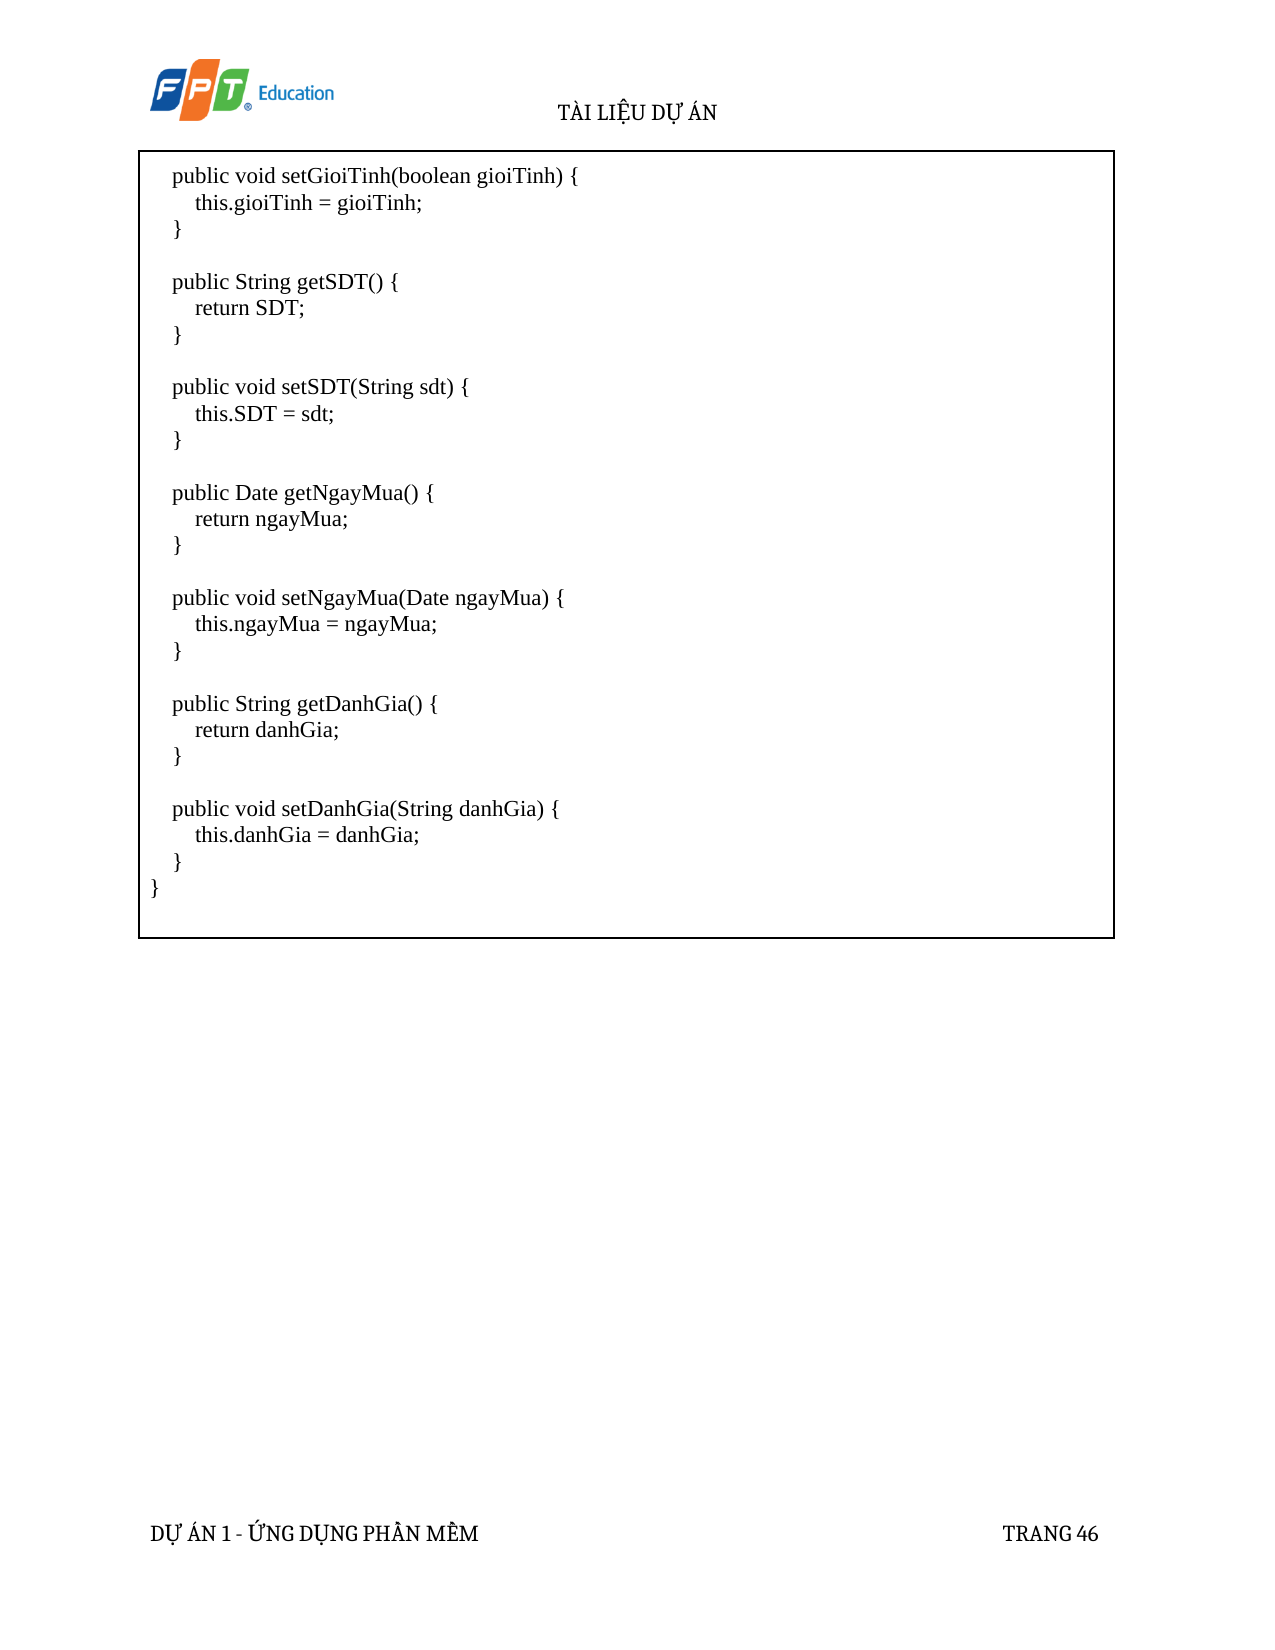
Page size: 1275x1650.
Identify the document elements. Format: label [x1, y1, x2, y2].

table_header [140, 152, 1113, 937]
picture [150, 59, 336, 121]
